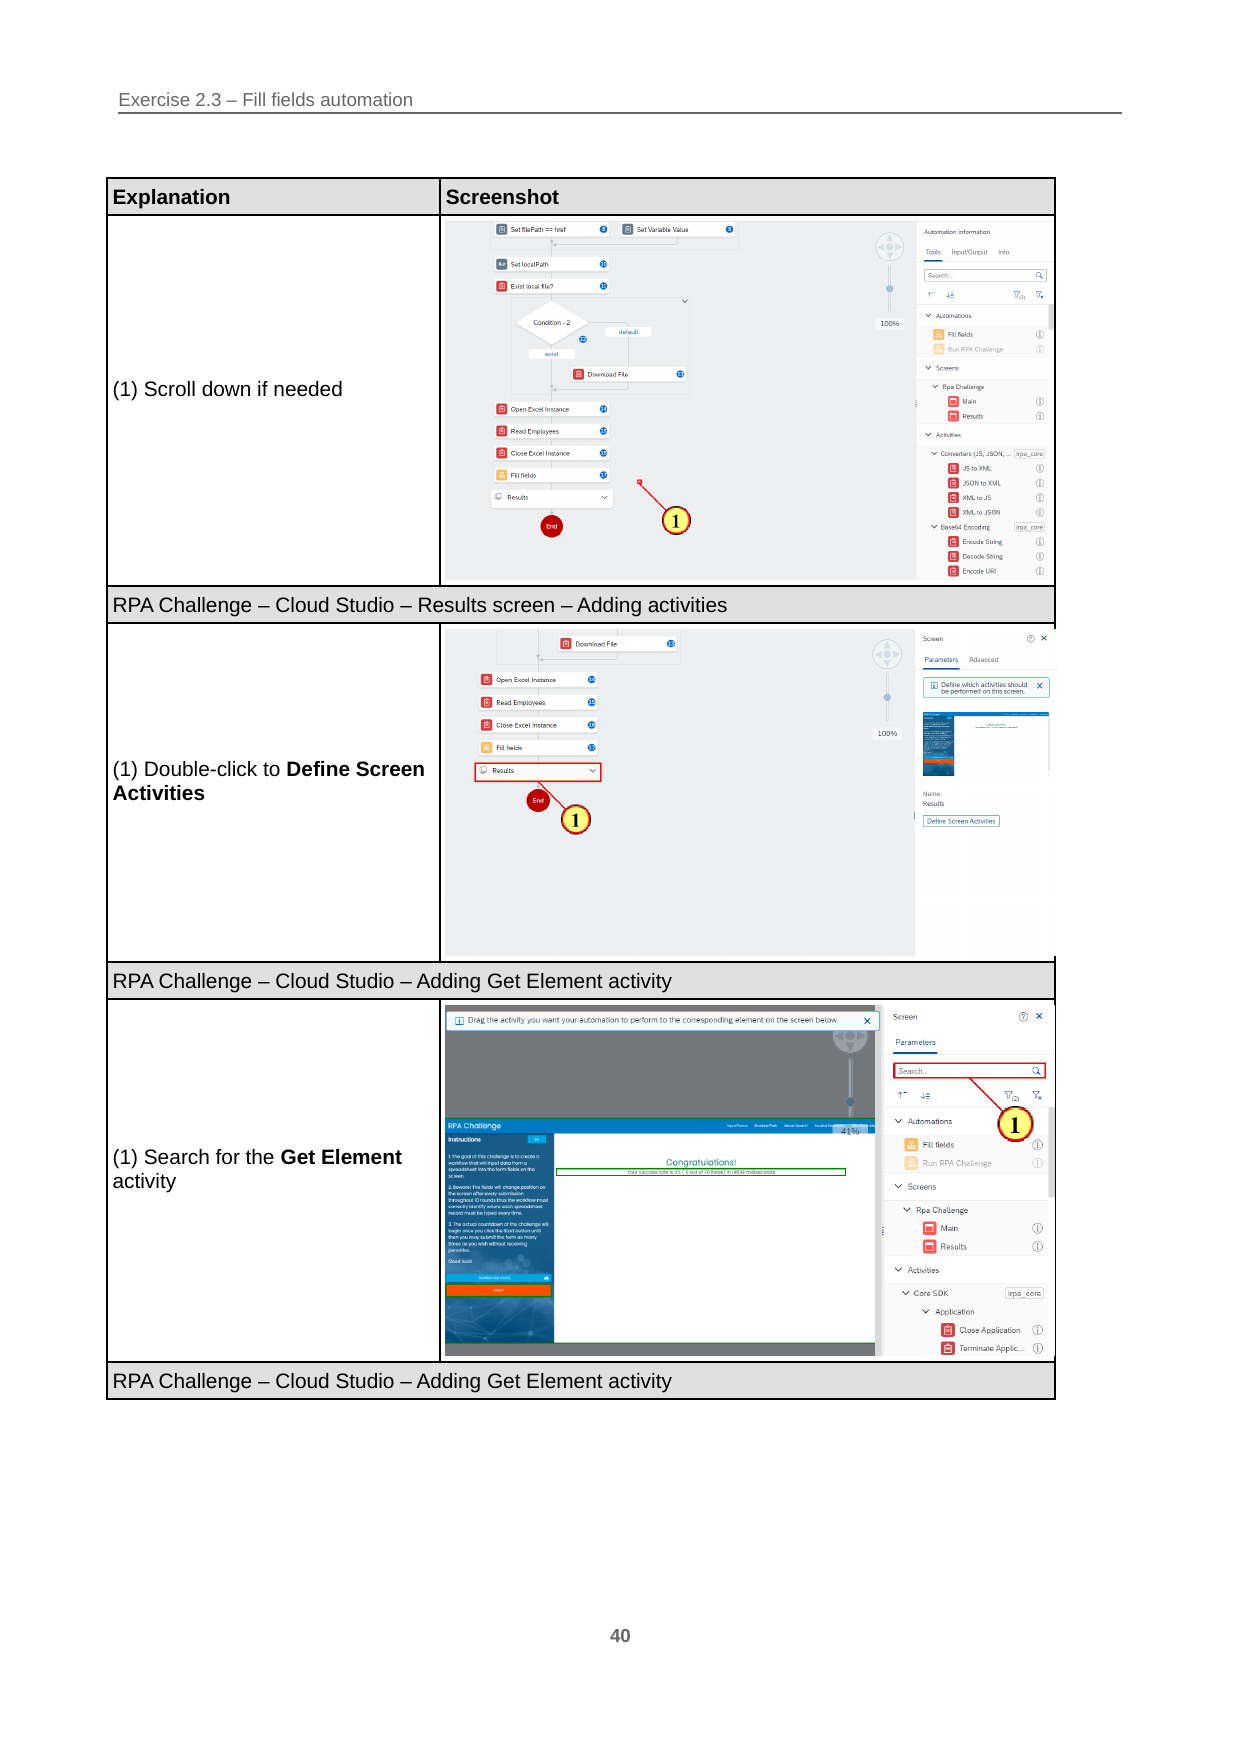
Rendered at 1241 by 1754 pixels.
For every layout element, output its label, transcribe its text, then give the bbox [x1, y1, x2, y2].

table_cell [441, 1000, 1054, 1361]
table_cell RPA Challenge – Cloud Studio – Results screen – Adding activities [108, 587, 1054, 622]
table_cell (1) Scroll down if needed [108, 216, 439, 585]
table_cell (1) Double-click to Define Screen Activities [108, 624, 439, 961]
table_cell [441, 624, 1054, 961]
table_cell [441, 216, 1054, 585]
table_cell RPA Challenge – Cloud Studio – Adding Get Element activity [108, 1363, 1054, 1398]
picture [445, 221, 1054, 580]
table_header Explanation [108, 179, 439, 214]
table_header Screenshot [441, 179, 1054, 214]
picture [445, 629, 1057, 956]
picture [445, 1005, 1055, 1356]
table_cell RPA Challenge – Cloud Studio – Adding Get Element activity [108, 963, 1054, 998]
table_cell (1) Search for the Get Element activity [108, 1000, 439, 1361]
